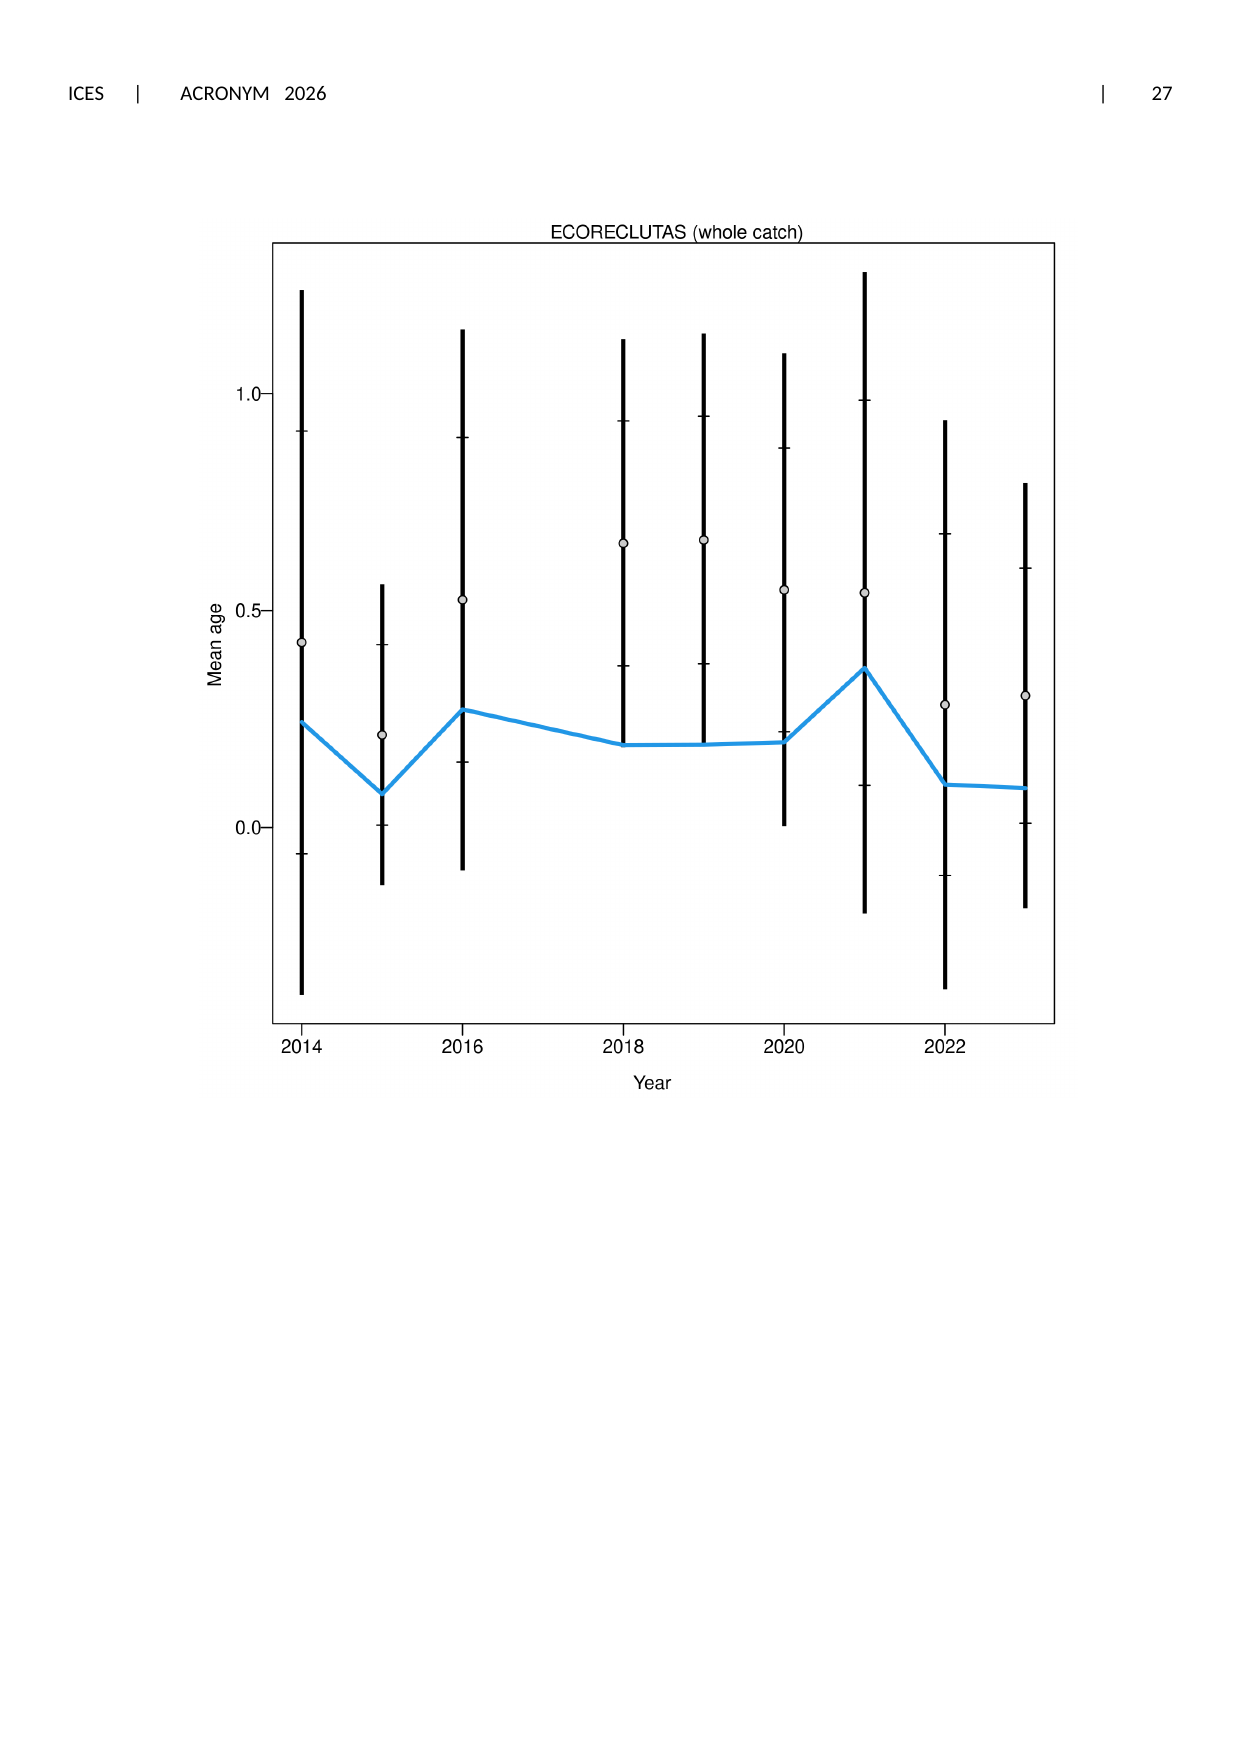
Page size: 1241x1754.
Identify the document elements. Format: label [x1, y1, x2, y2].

picture [198, 218, 1079, 1098]
